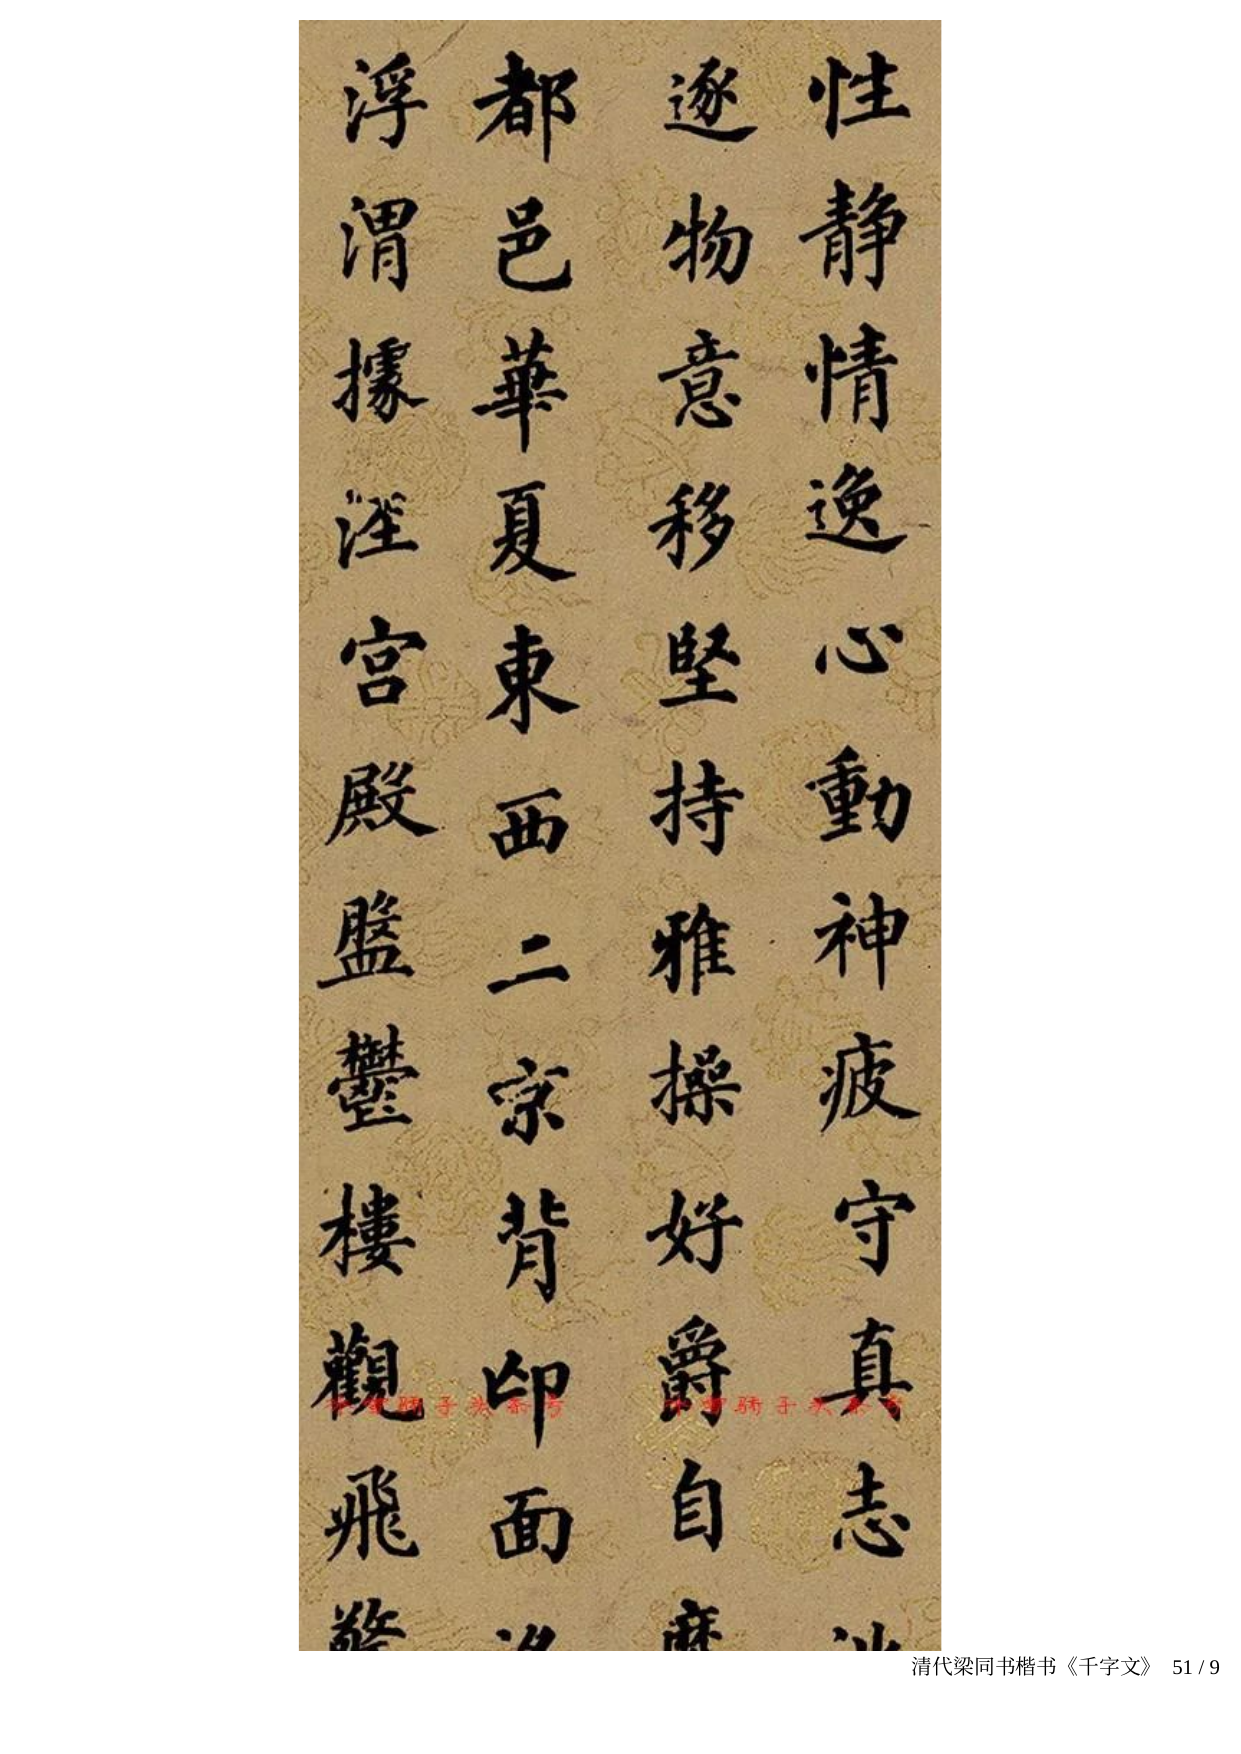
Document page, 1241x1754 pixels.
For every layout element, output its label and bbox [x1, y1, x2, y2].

picture [298, 20, 942, 1651]
